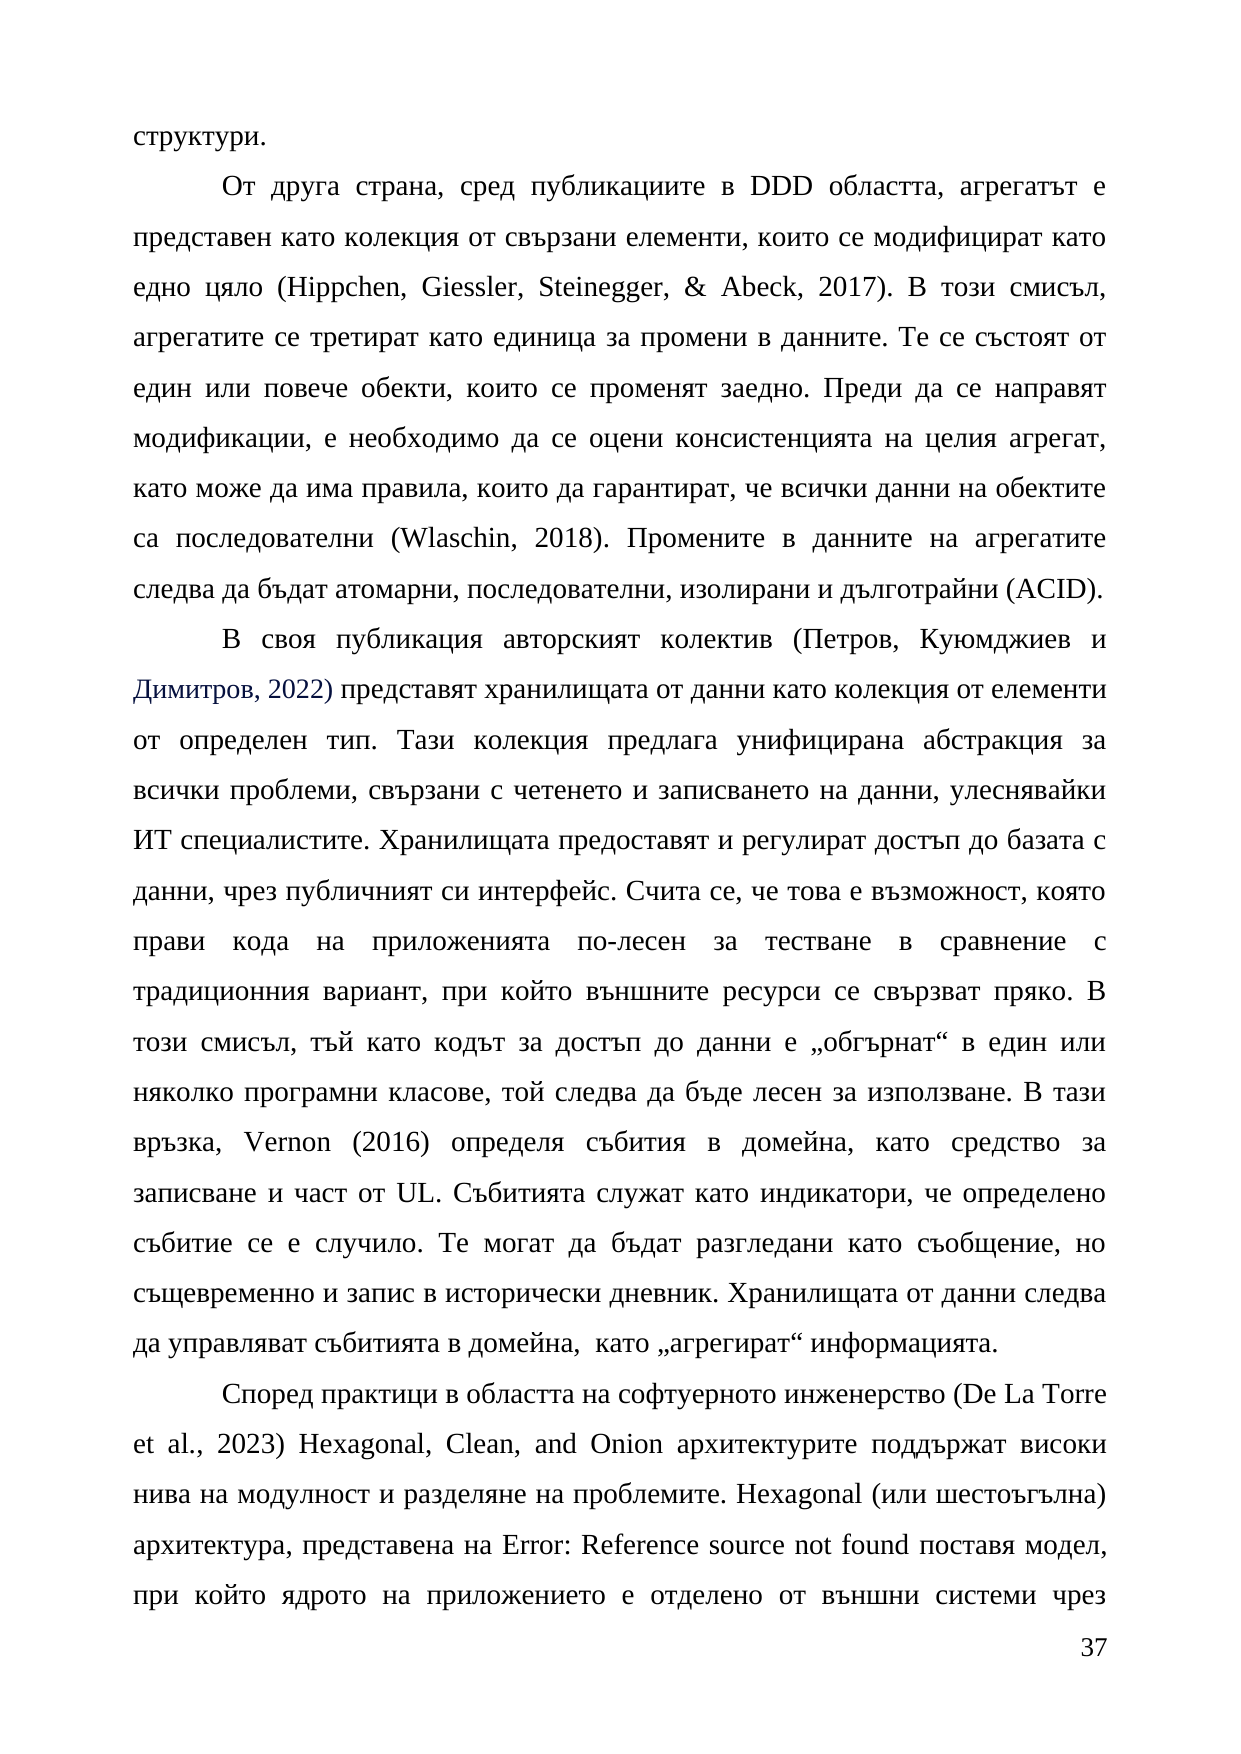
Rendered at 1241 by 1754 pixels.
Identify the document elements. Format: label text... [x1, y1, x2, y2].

text В своя публикация авторският колектив (Петров, Куюмджиев и Димитров, 2022) представят хранилищата от данни като колекция от елементи от определен тип. Тази колекция предлага унифицирана абстракция за всички проблеми, свързани с четенето и записването на данни, улеснявайки ИТ специалистите. Хранилищата предоставят и регулират достъп до базата с данни, чрез публичният си интерфейс. Счита се, че това е възможност, която прави кода на приложенията по-лесен за тестване в сравнение с традиционния вариант, при който външните ресурси се свързват пряко. В този смисъл, тъй като кодът за достъп до данни е „обгърнат“ в един или няколко програмни класове, той следва да бъде лесен за използване. В тази връзка, Vernon (2016) определя събития в домейна, като средство за записване и част от UL. Събитията служат като индикатори, че определено събитие се е случило. Те могат да бъдат разгледани като съобщение, но същевременно и запис в исторически дневник. Хранилищата от данни следва да управляват събитията в домейна, като „агрегират“ информацията. [133, 621, 1107, 1359]
text От друга страна, сред публикациите в DDD областта, агрегатът е представен като колекция от свързани елементи, които се модифицират като едно цяло (Hippchen, Giessler, Steinegger, & Abeck, 2017). В този смисъл, агрегатите се третират като единица за промени в данните. Те се състоят от един или повече обекти, които се променят заедно. Преди да се направят модификации, е необходимо да се оцени консистенцията на целия агрегат, като може да има правила, които да гарантират, че всички данни на обектите са последователни (Wlaschin, 2018). Промените в данните на агрегатите следва да бъдат атомарни, последователни, изолирани и дълготрайни (ACID). [133, 168, 1107, 604]
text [133, 1376, 1107, 1611]
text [133, 118, 1107, 152]
